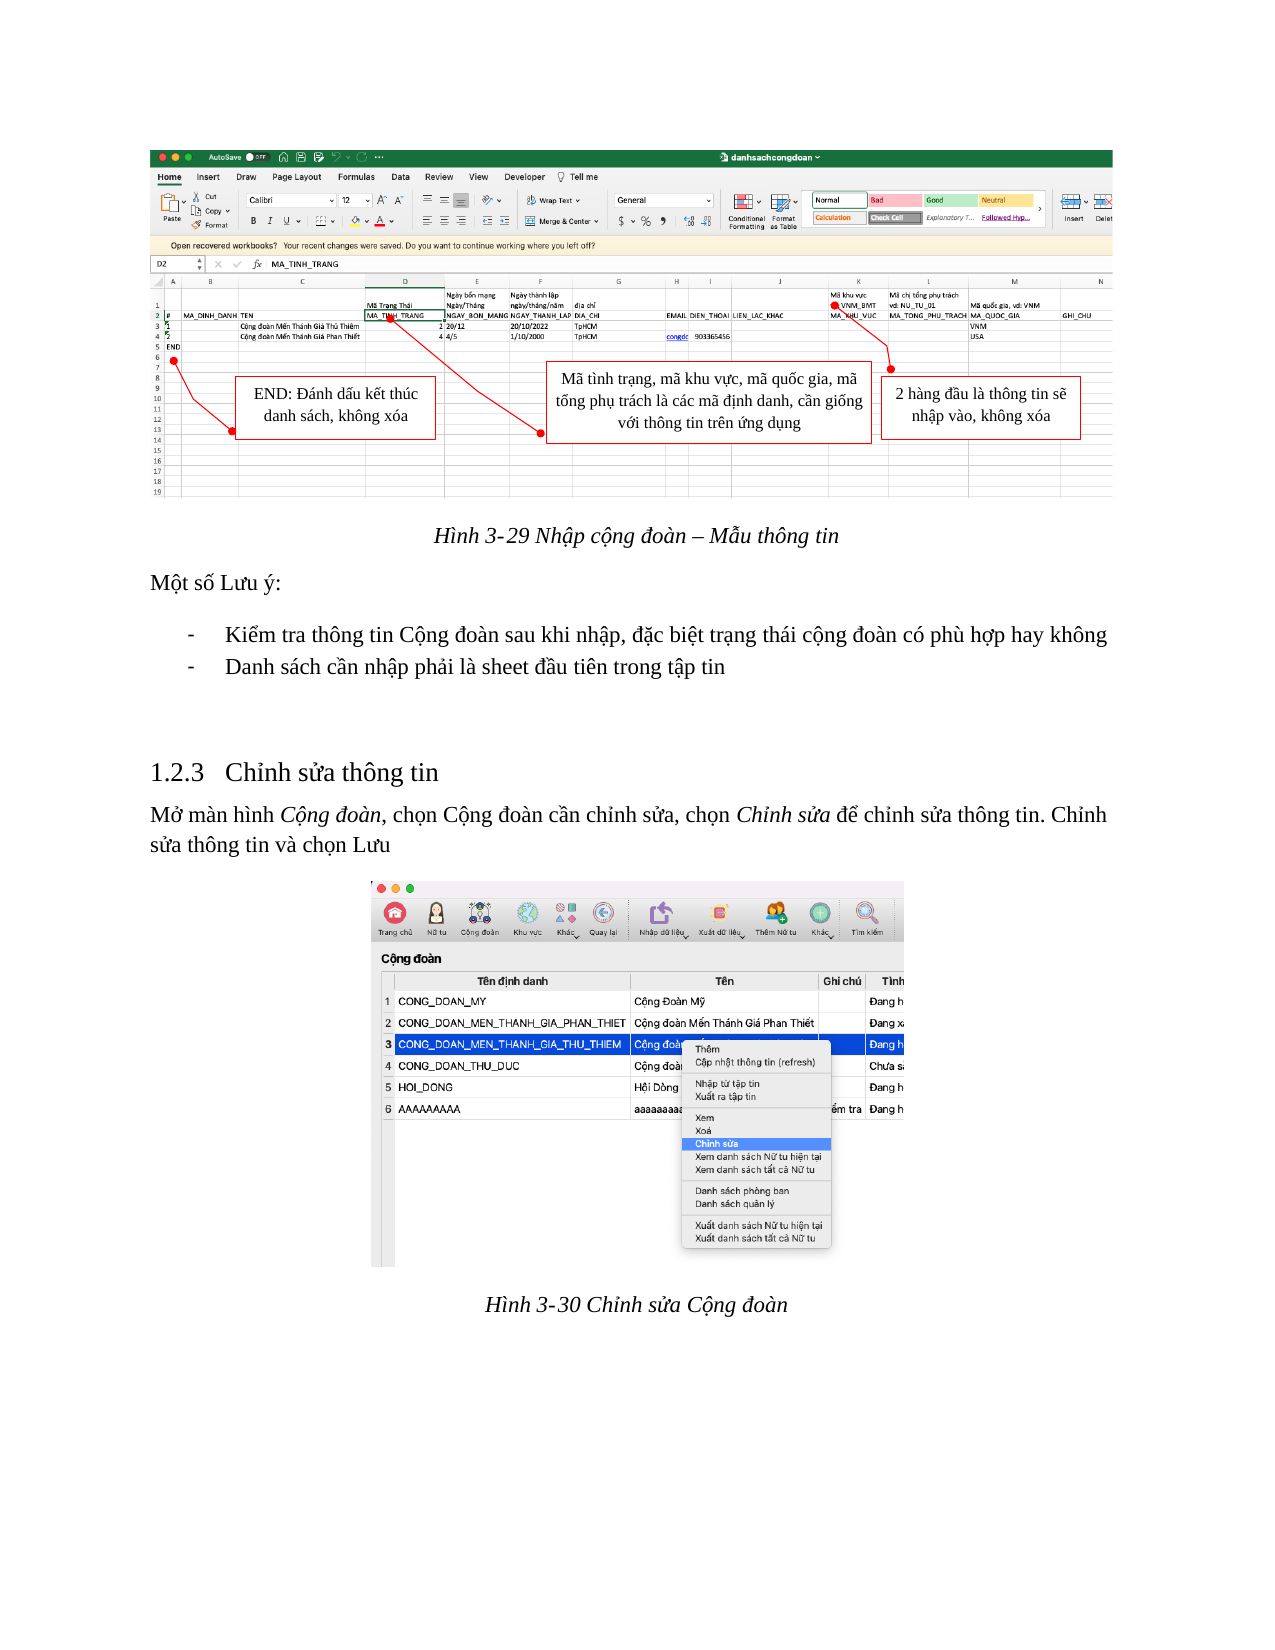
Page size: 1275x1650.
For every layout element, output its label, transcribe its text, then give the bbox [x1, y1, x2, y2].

list Danh sách cần nhập phải là sheet đầu tiên trong tập tin [187, 652, 1125, 681]
list Kiểm tra thông tin Cộng đoàn sau khi nhập, đặc biệt trạng thái cộng đoàn có phù hợp hay không [187, 620, 1125, 648]
text Một số Lưu ý: [150, 569, 1125, 596]
subtitle Chỉnh sửa thông tin [150, 757, 1125, 788]
text Mở màn hình Cộng đoàn, chọn Cộng đoàn cần chỉnh sửa, chọn Chỉnh sửa để chỉnh sửa thông tin. Chỉnh sửa thông tin và chọn Lưu [150, 801, 1125, 857]
picture [371, 881, 904, 1267]
picture [150, 150, 1113, 498]
